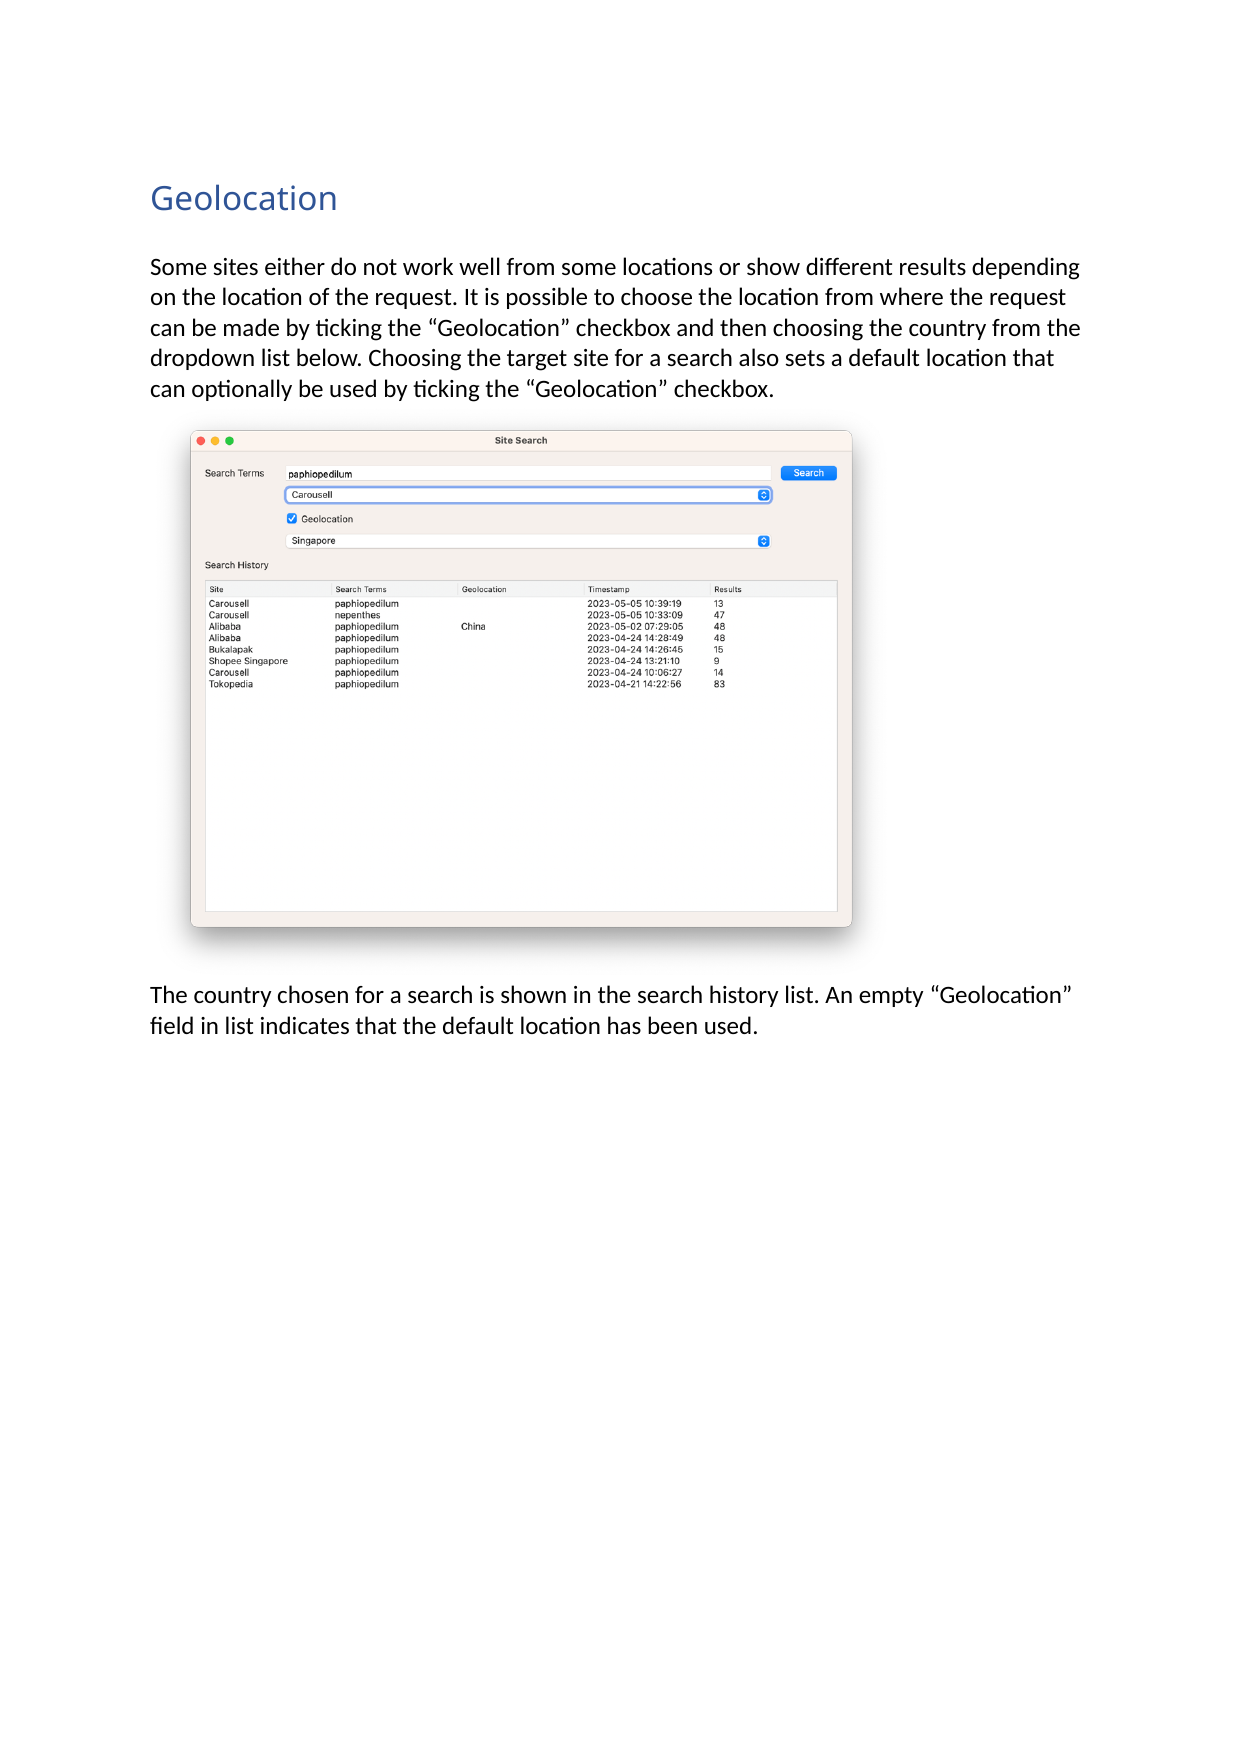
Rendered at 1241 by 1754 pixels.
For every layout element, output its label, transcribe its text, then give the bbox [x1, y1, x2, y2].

text Some sites either do not work well from some locations or show different results depending on the location of the request. It is possible to choose the location from where the request can be made by ticking the “Geolocation” checkbox and then choosing the country from the dropdown list below. Choosing the target site for a search also sets a default location that can optionally be used by ticking the “Geolocation” checkbox. [150, 251, 1090, 403]
picture [150, 403, 892, 980]
subtitle Geolocation [150, 175, 1090, 220]
text The country chosen for a search is shown in the search history list. An empty “Geolocation” field in list indicates that the default location has been used. [150, 979, 1090, 1040]
